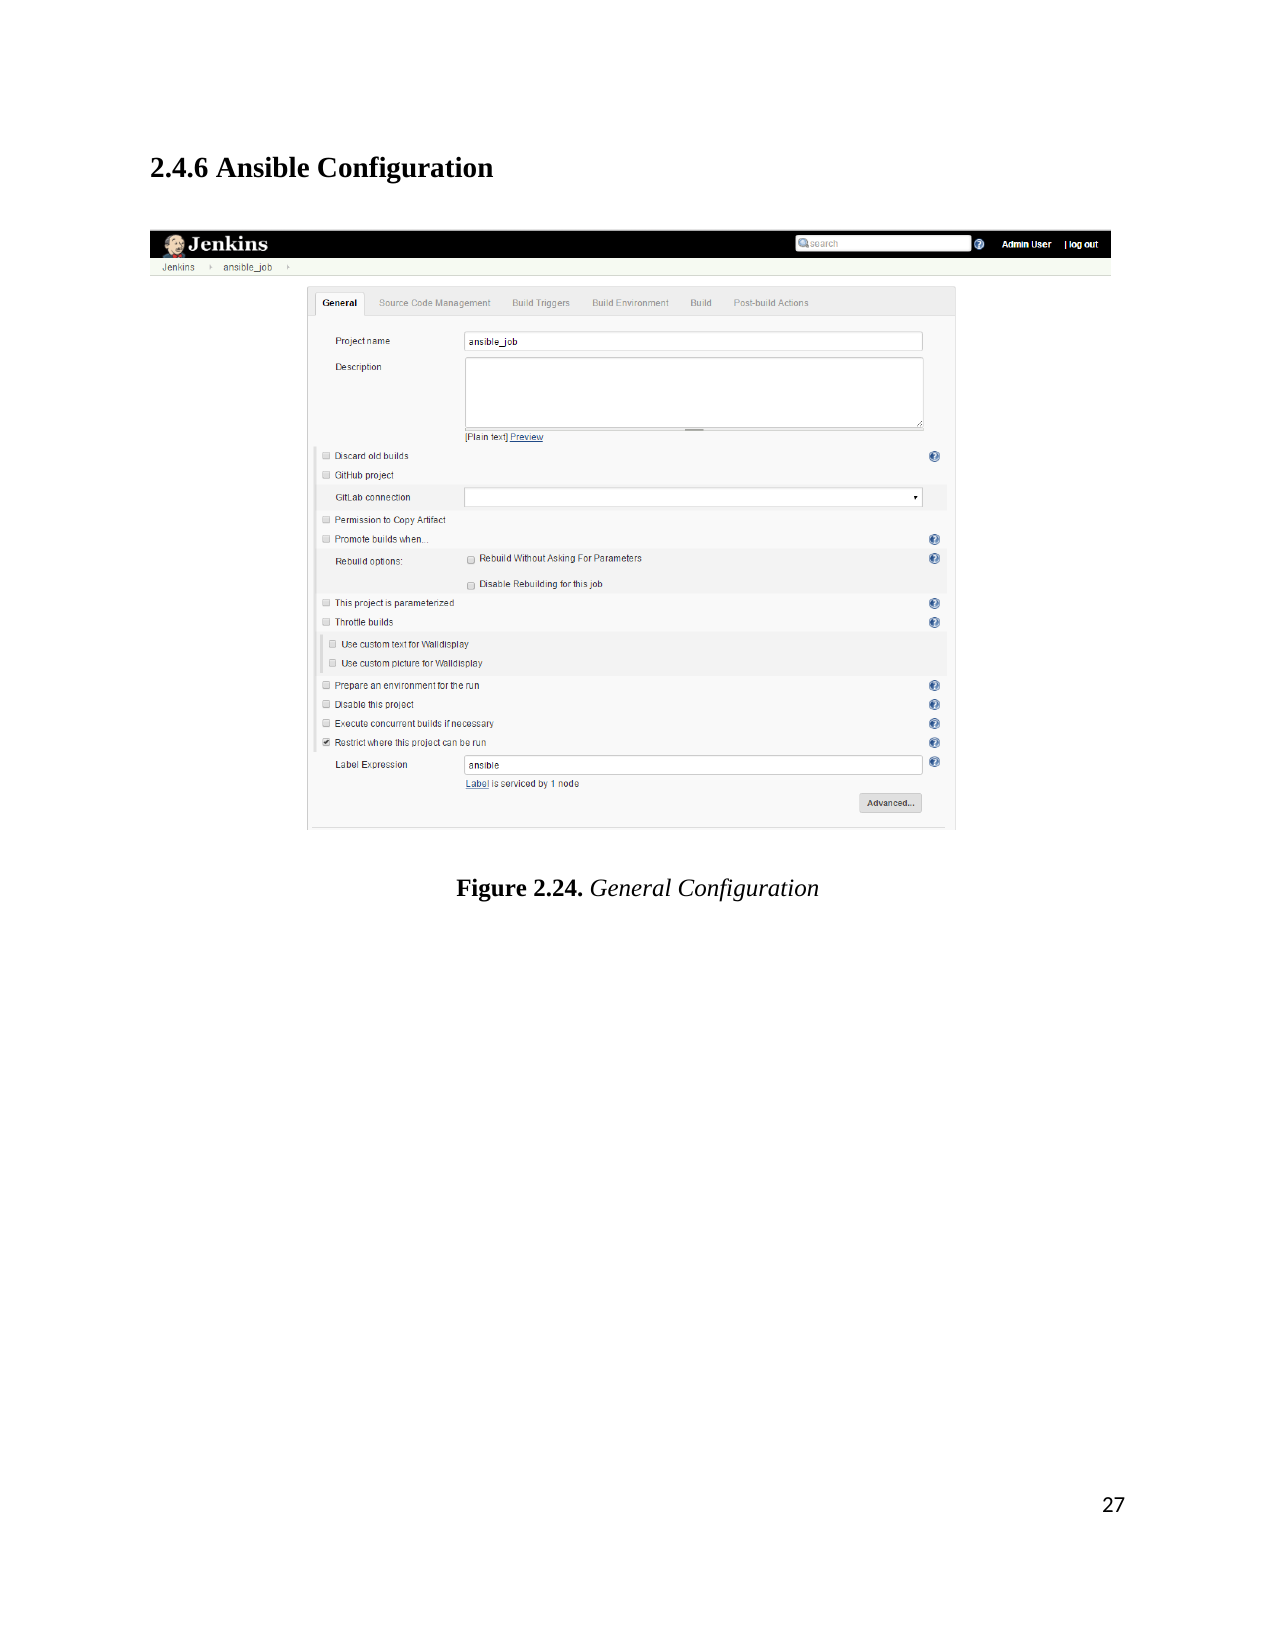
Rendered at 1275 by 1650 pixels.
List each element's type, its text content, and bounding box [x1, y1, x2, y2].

text 2.4.6 Ansible Configuration [150, 150, 1125, 183]
text Figure 2.24. General Configuration [150, 873, 1125, 901]
picture [150, 229, 1111, 830]
